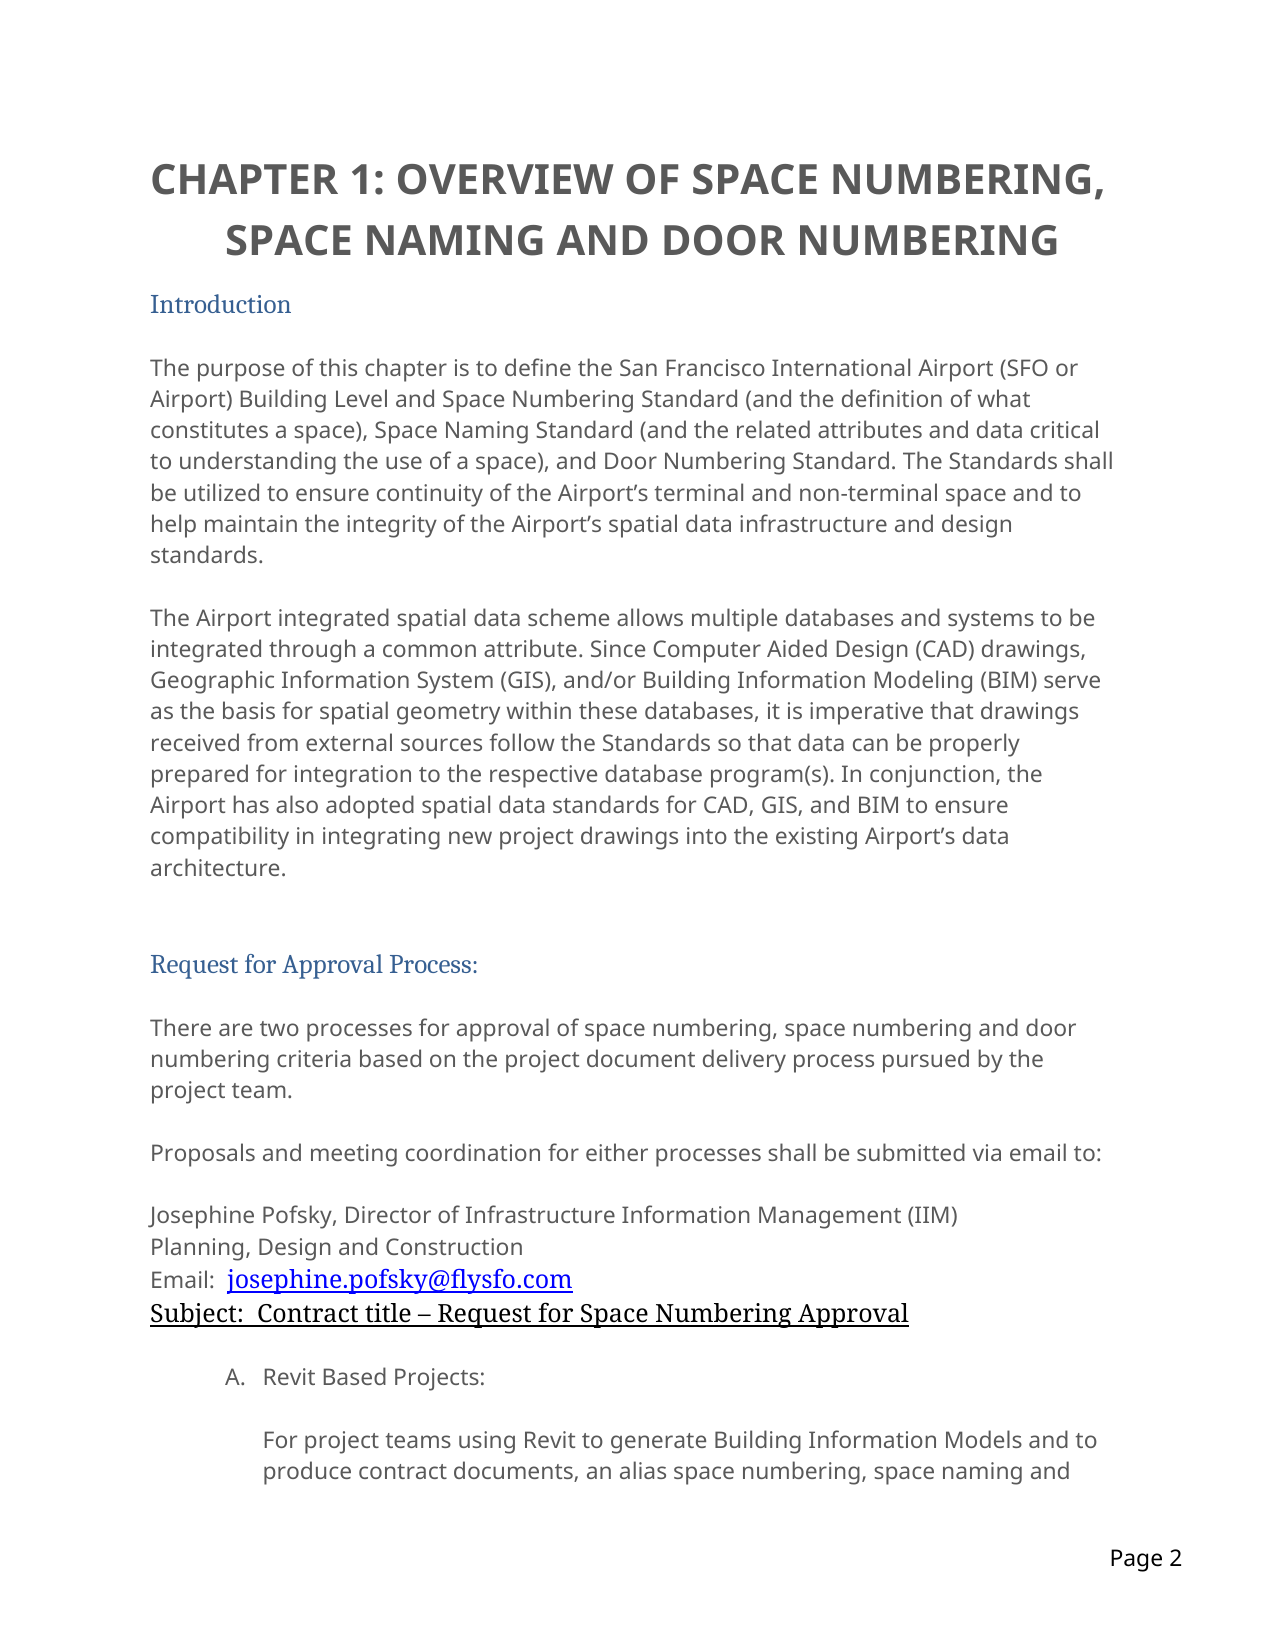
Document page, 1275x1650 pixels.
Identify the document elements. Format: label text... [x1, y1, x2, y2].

text Proposals and meeting coordination for either processes shall be submitted via email to: [150, 1137, 1125, 1168]
list Revit Based Projects: [225, 1361, 1125, 1392]
text Josephine Pofsky, Director of Infrastructure Information Management (IIM) [150, 1199, 1125, 1231]
text The Airport integrated spatial data scheme allows multiple databases and systems to be integrated through a common attribute. Since Computer Aided Design (CAD) drawings, Geographic Information System (GIS), and/or Building Information Modeling (BIM) serve as the basis for spatial geometry within these databases, it is imperative that drawings received from external sources follow the Standards so that data can be properly prepared for integration to the respective database program(s). In conjunction, the Airport has also adopted spatial data standards for CAD, GIS, and BIM to ensure compatibility in integrating new project drawings into the existing Airport’s data architecture. [150, 602, 1125, 883]
subtitle Introduction [150, 289, 1125, 320]
text Email: josephine.pofsky@flysfo.com [150, 1262, 1125, 1296]
subtitle Request for Approval Process: [150, 949, 1125, 981]
text There are two processes for approval of space numbering, space numbering and door numbering criteria based on the project document delivery process pursued by the project team. [150, 1012, 1125, 1106]
subtitle Chapter 1: Overview of Space Numbering, Space Naming and Door Numbering [150, 150, 1125, 268]
text Planning, Design and Construction [150, 1231, 1125, 1262]
text Subject: Contract title – Request for Space Numbering Approval [150, 1296, 1125, 1330]
text The purpose of this chapter is to define the San Francisco International Airport (SFO or Airport) Building Level and Space Numbering Standard (and the definition of what constitutes a space), Space Naming Standard (and the related attributes and data critical to understanding the use of a space), and Door Numbering Standard. The Standards shall be utilized to ensure continuity of the Airport’s terminal and non-terminal space and to help maintain the integrity of the Airport’s spatial data infrastructure and design standards. [150, 352, 1125, 570]
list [262, 1424, 1125, 1486]
